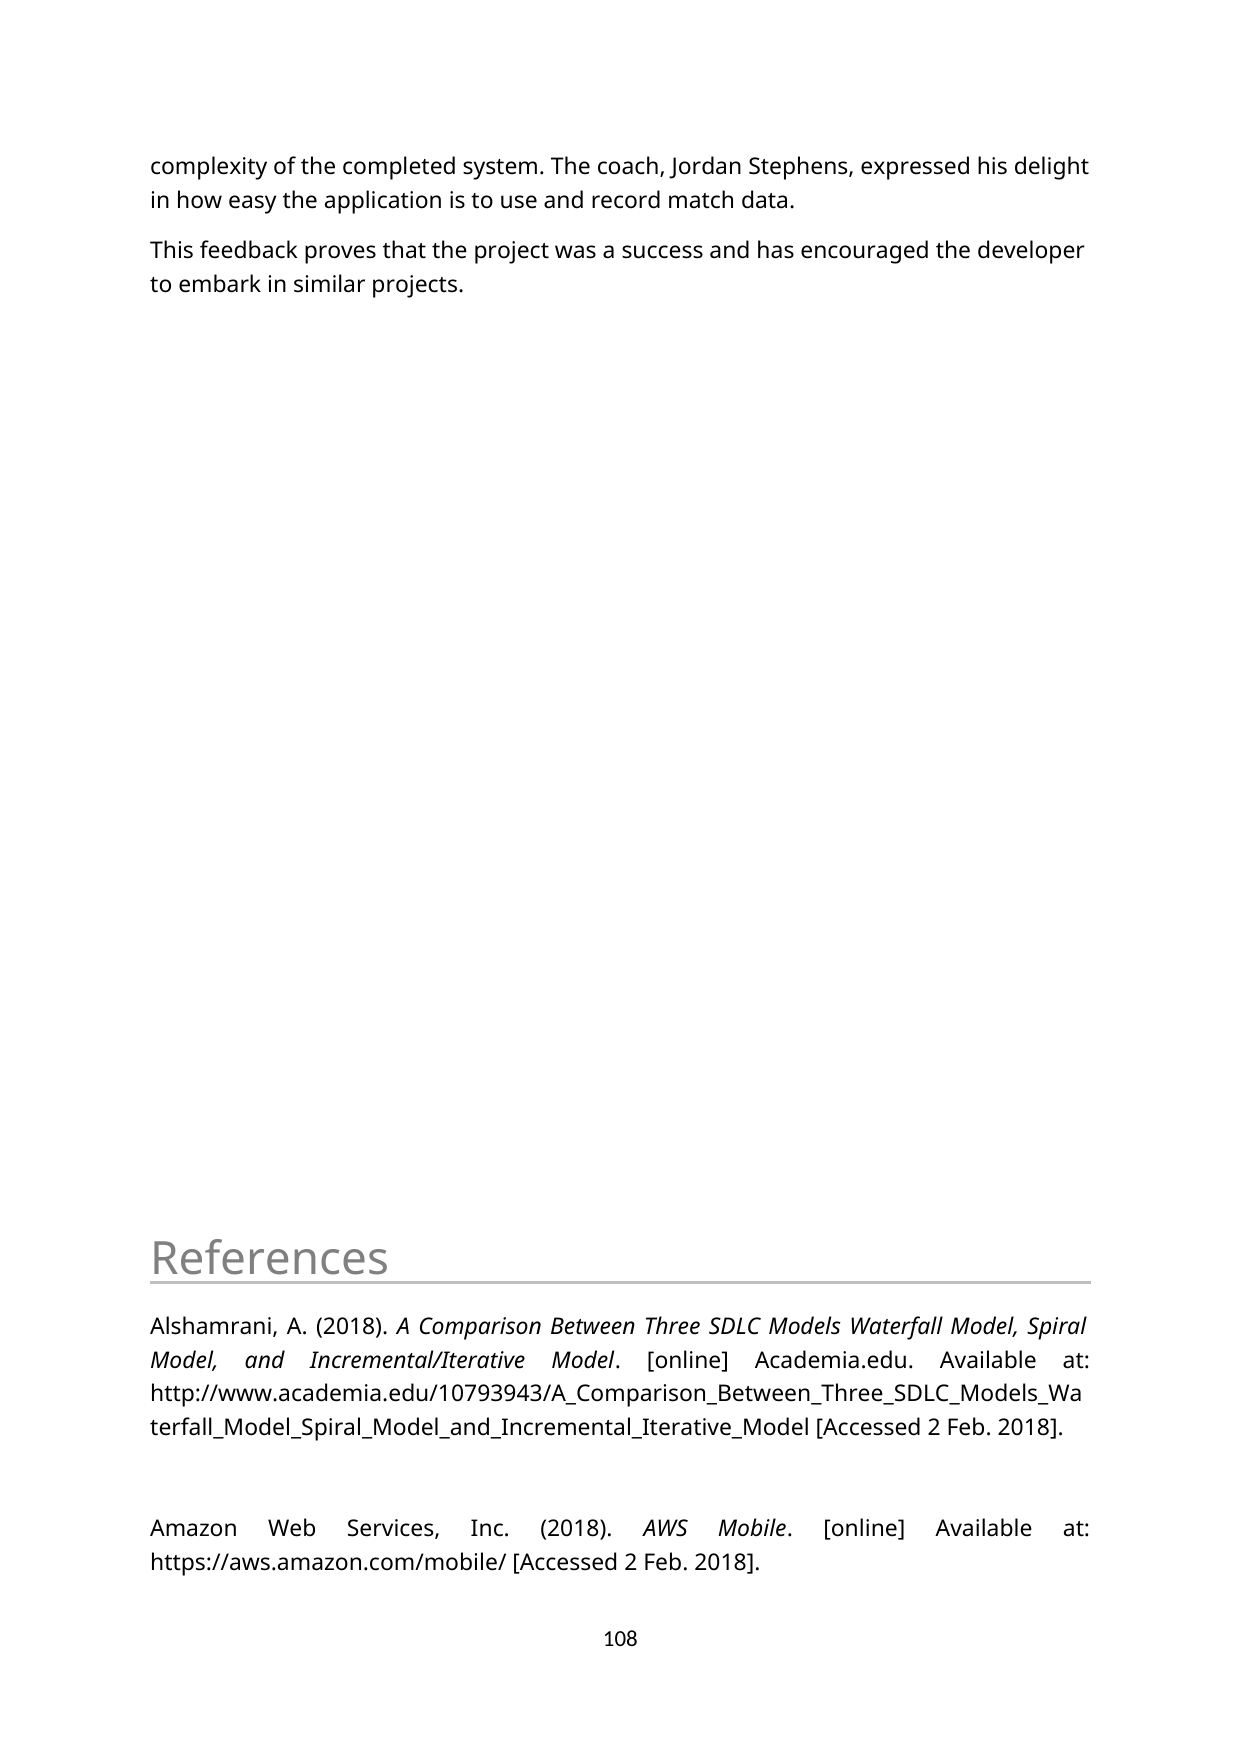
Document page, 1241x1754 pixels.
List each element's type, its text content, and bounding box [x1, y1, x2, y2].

text References [150, 1226, 1090, 1281]
text Amazon Web Services, Inc. (2018). AWS Mobile. [online] Available at: https://aws.amazon.com/mobile/ [Accessed 2 Feb. 2018]. [150, 1512, 1090, 1577]
text This feedback proves that the project was a success and has encouraged the developer to embark in similar projects. [150, 234, 1090, 299]
text Alshamrani, A. (2018). A Comparison Between Three SDLC Models Waterfall Model, Spiral Model, and Incremental/Iterative Model. [online] Academia.edu. Available at: http://www.academia.edu/10793943/A_Comparison_Between_Three_SDLC_Models_Waterfall_Model_Spiral_Model_and_Incremental_Iterative_Model [Accessed 2 Feb. 2018]. [150, 1310, 1090, 1442]
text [150, 150, 1090, 215]
